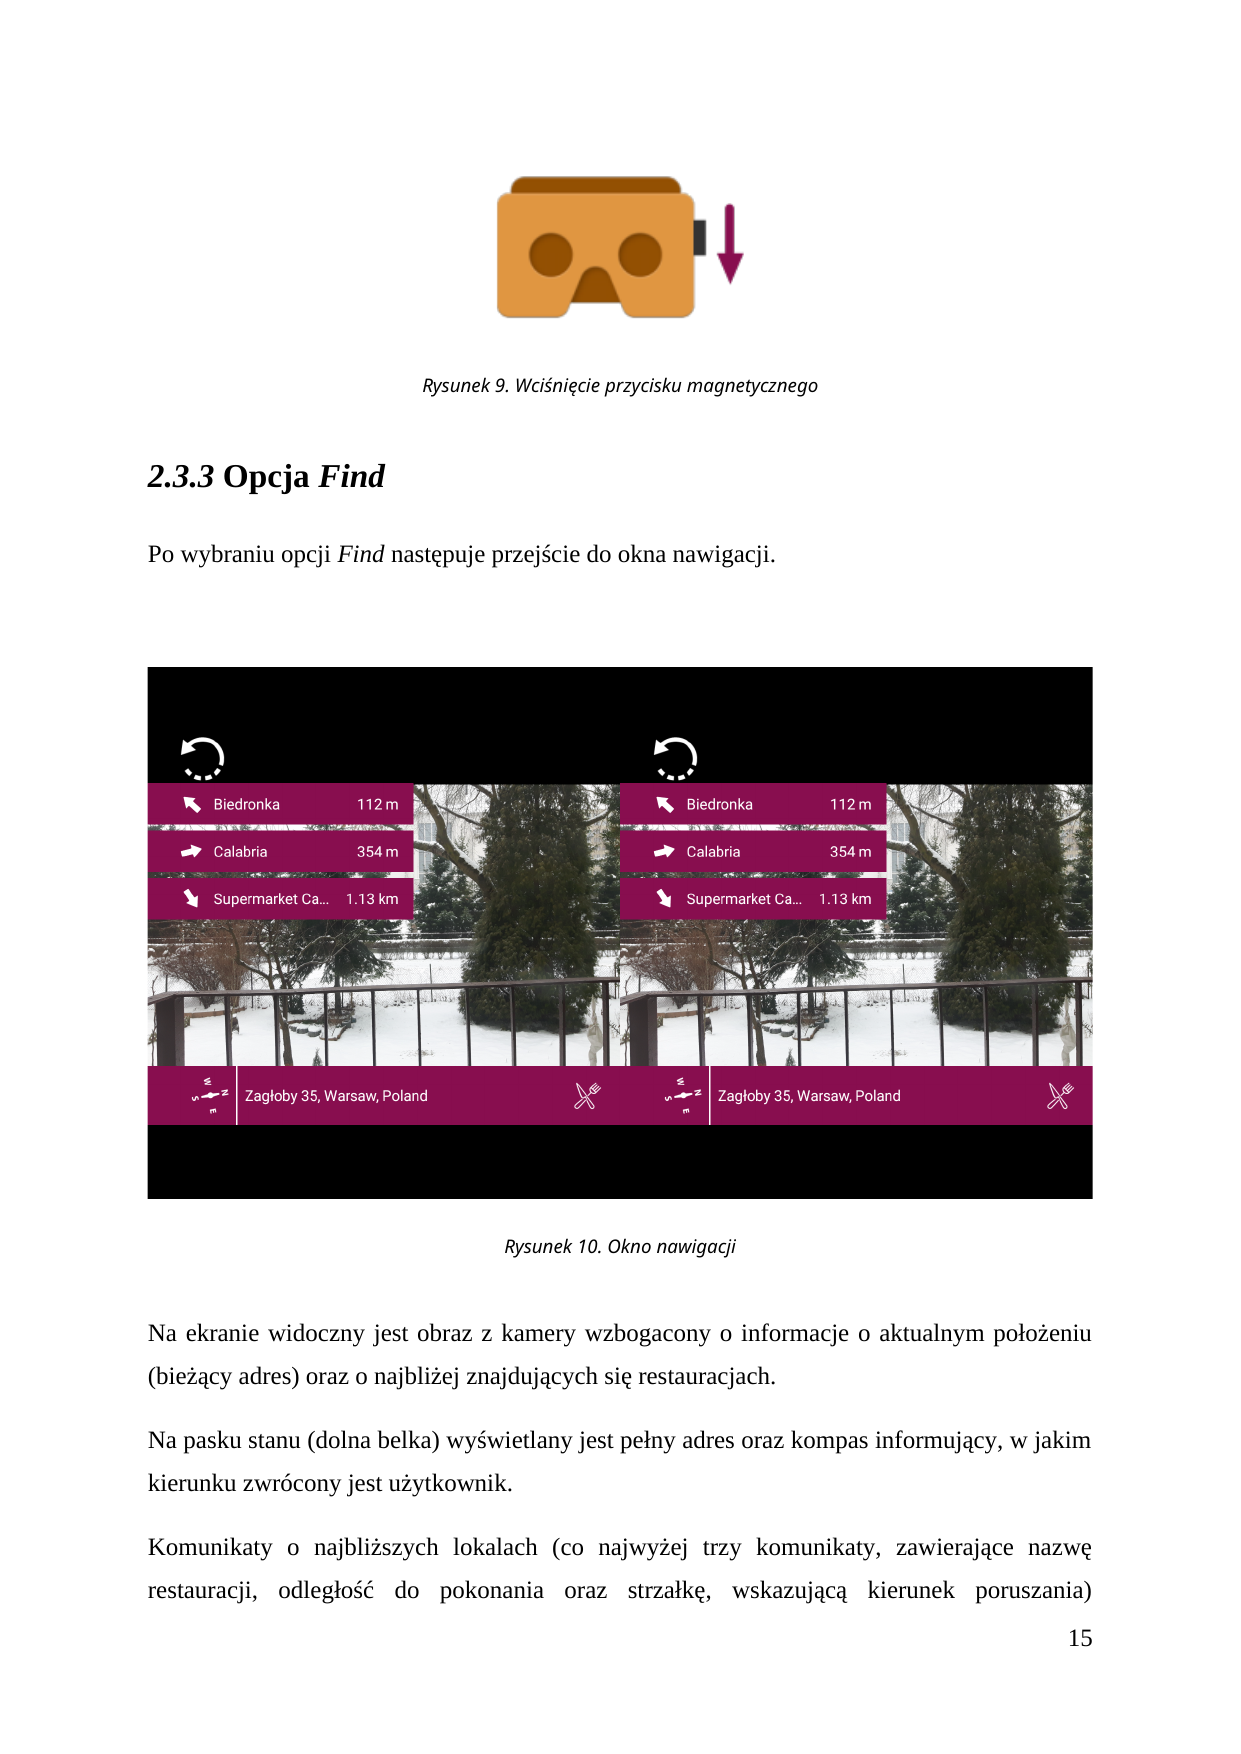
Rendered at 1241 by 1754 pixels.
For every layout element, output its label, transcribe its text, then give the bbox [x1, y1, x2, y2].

subtitle Opcja Find [148, 457, 1092, 495]
text Rysunek 10. Okno nawigacji [148, 1234, 1092, 1259]
picture [147, 667, 1093, 1199]
text Po wybraniu opcji Find następuje przejście do okna nawigacji. [148, 539, 1092, 568]
text Na pasku stanu (dolna belka) wyświetlany jest pełny adres oraz kompas informujący, w jakim kierunku zwrócony jest użytkownik. [148, 1425, 1092, 1497]
picture [496, 147, 744, 348]
text Rysunek 9. Wciśnięcie przycisku magnetycznego [148, 373, 1092, 398]
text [148, 1532, 1092, 1604]
text Na ekranie widoczny jest obraz z kamery wzbogacony o informacje o aktualnym położeniu (bieżący adres) oraz o najbliżej znajdujących się restauracjach. [148, 1318, 1092, 1389]
